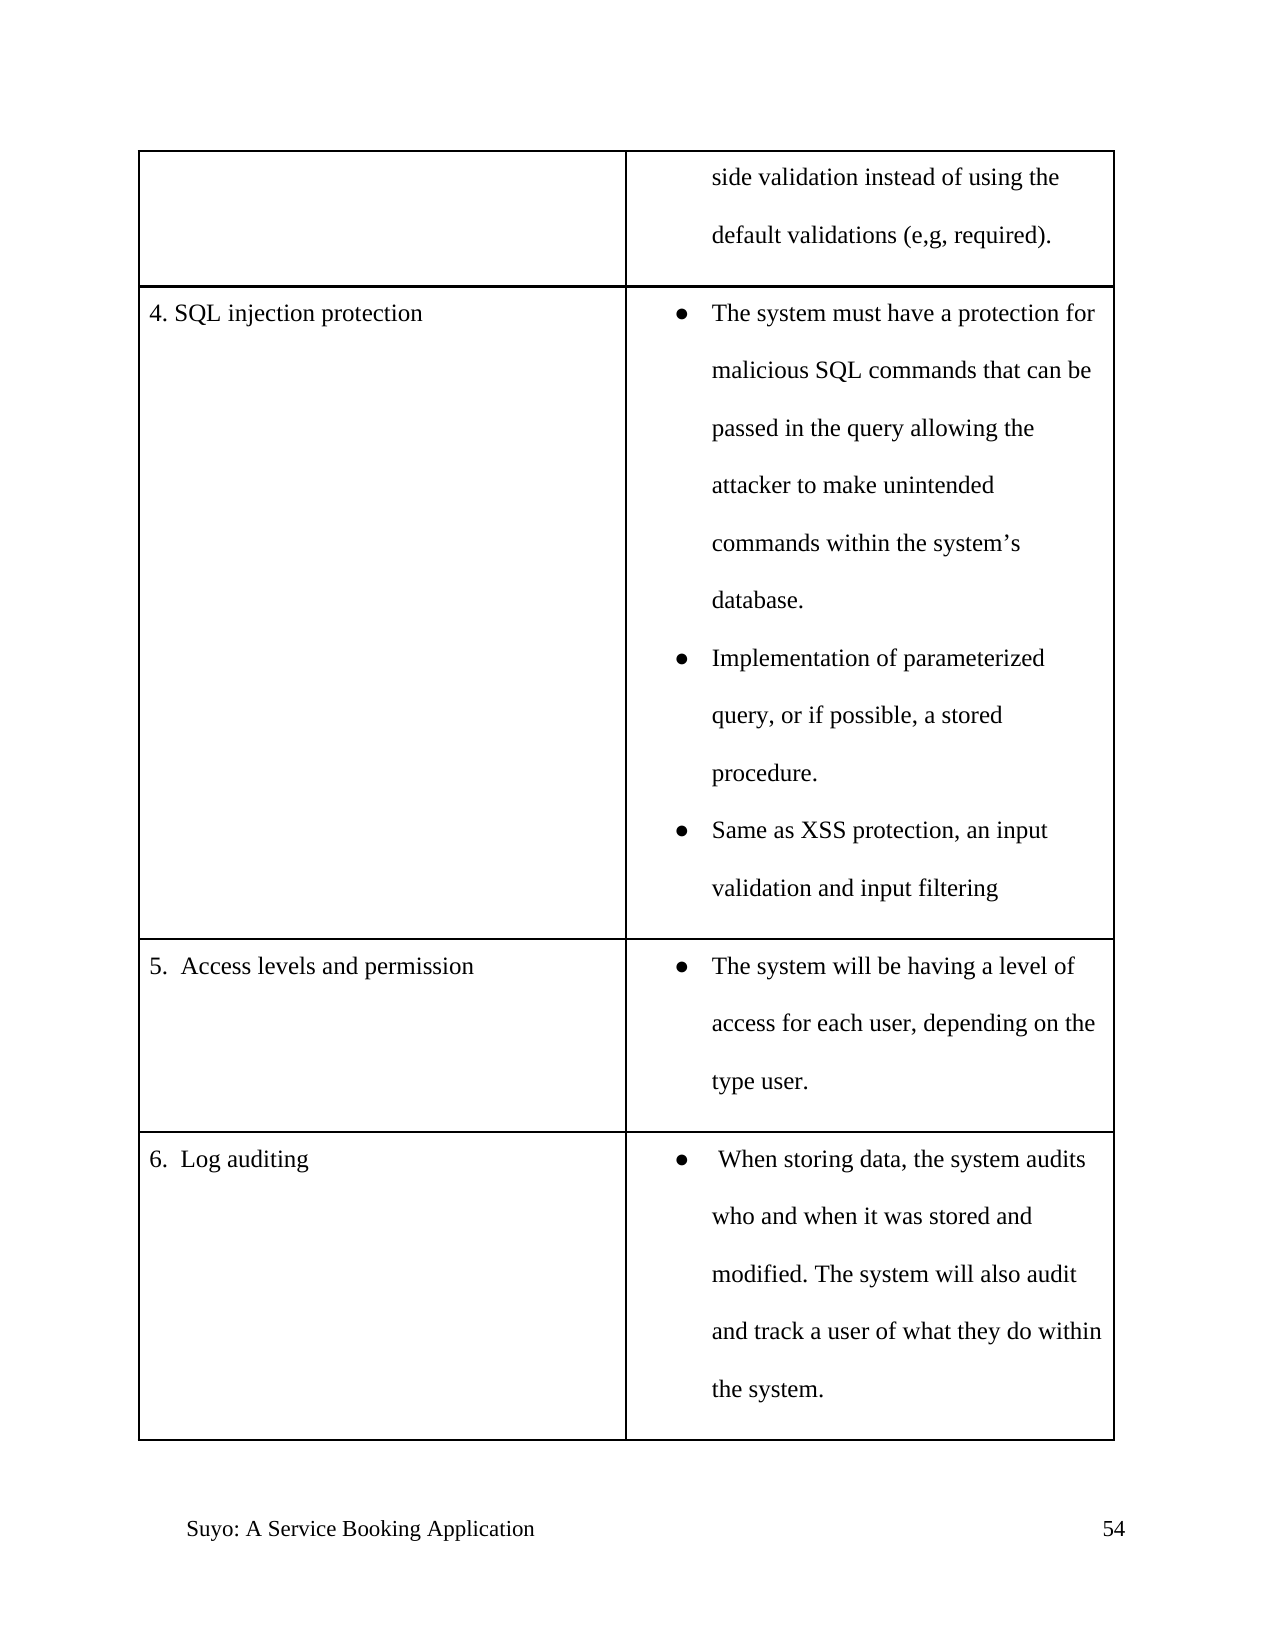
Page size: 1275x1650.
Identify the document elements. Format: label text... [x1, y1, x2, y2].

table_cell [627, 152, 1113, 285]
table_cell 4. SQL injection protection [140, 288, 625, 938]
table_cell The system will be having a level of access for each user, depending on the type user. [627, 940, 1113, 1131]
table_cell The system must have a protection for malicious SQL commands that can be passed in the query allowing the attacker to make unintended commands within the system’s database. Implementation of parameterized query, or if possible, a stored procedure. Same as XSS protection, an input validation and input filtering [627, 288, 1113, 938]
table_cell 6. Log auditing [140, 1133, 625, 1439]
table_cell When storing data, the system audits who and when it was stored and modified. The system will also audit and track a user of what they do within the system. [627, 1133, 1113, 1439]
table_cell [140, 152, 625, 285]
table_cell 5. Access levels and permission [140, 940, 625, 1131]
